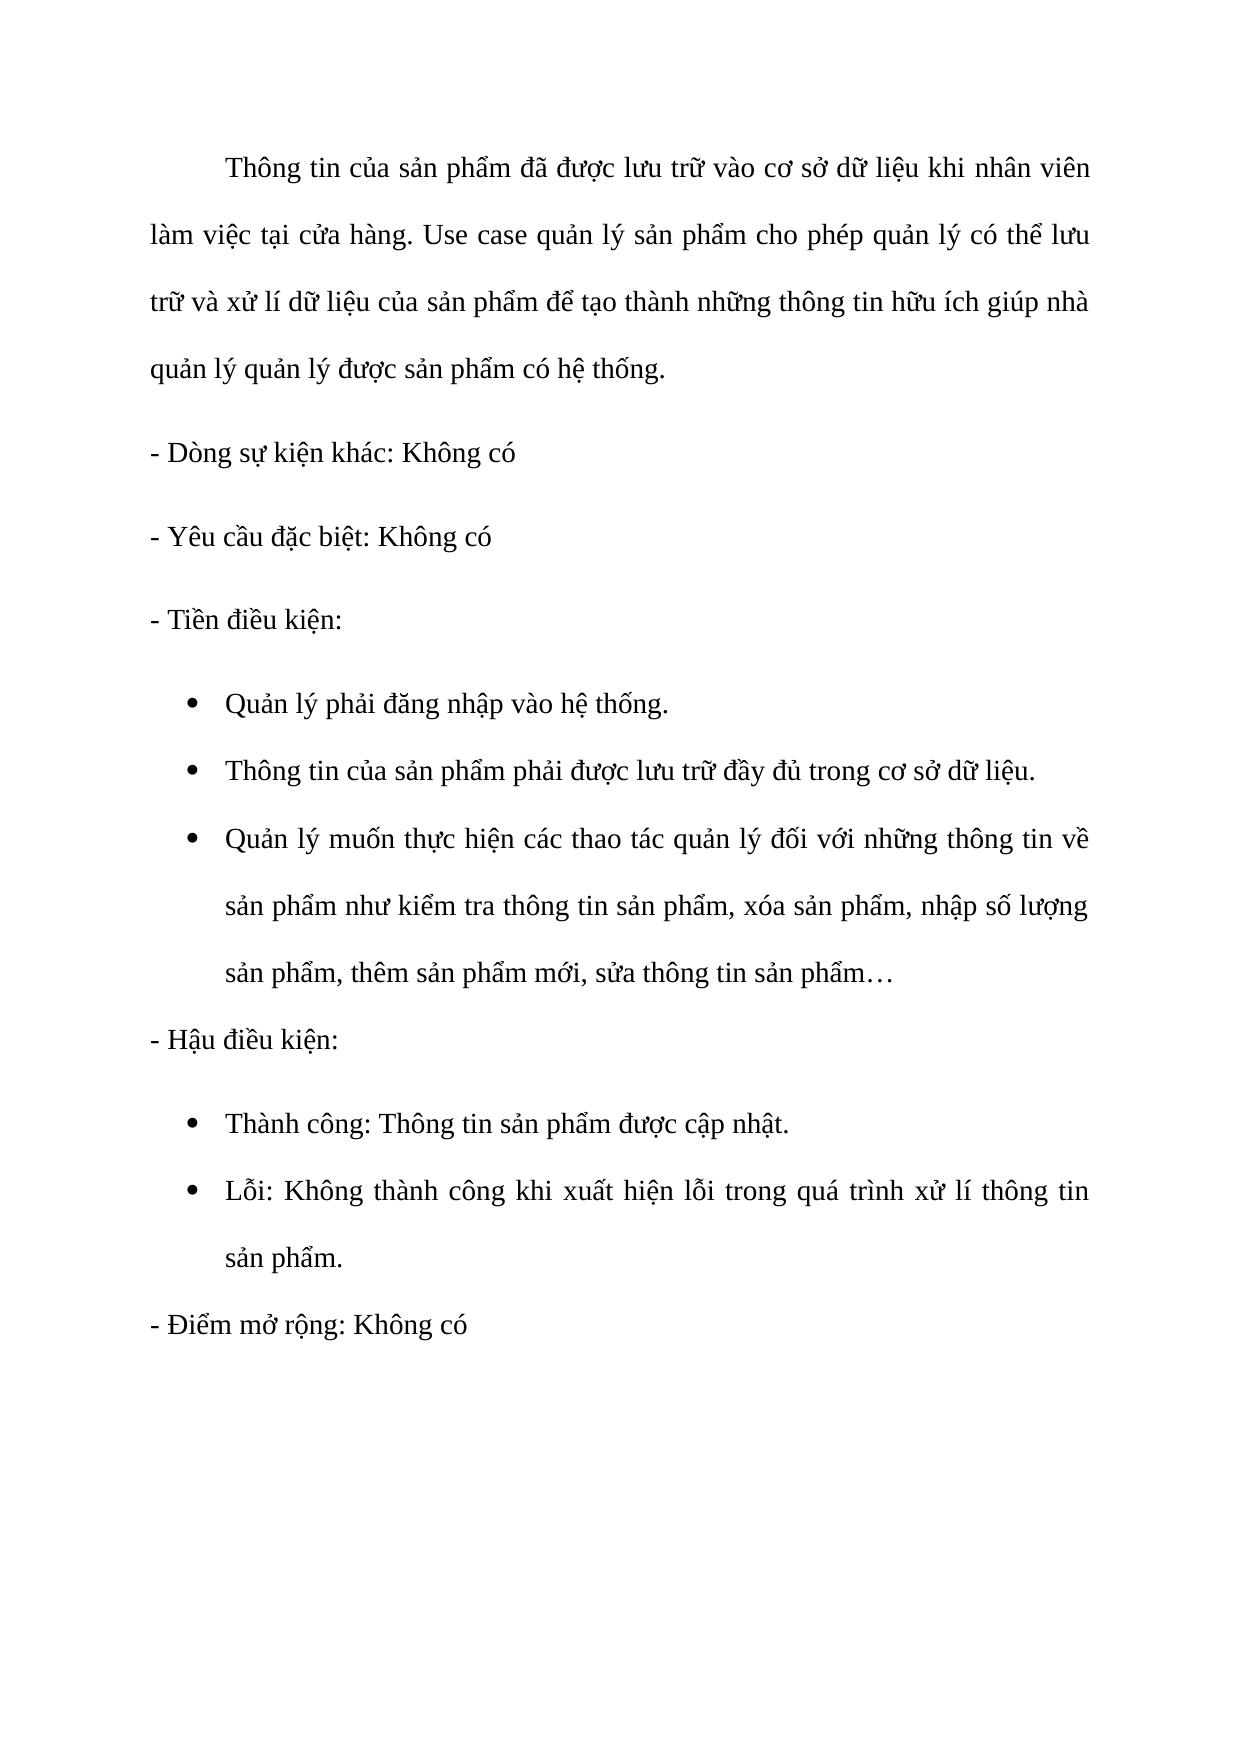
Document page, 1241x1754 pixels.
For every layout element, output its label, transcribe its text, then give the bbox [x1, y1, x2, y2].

list Thành công: Thông tin sản phẩm được cập nhật. [187, 1106, 1090, 1139]
text - Tiền điều kiện: [150, 602, 1090, 636]
text Thông tin của sản phẩm đã được lưu trữ vào cơ sở dữ liệu khi nhân viên làm việc tại cửa hàng. Use case quản lý sản phẩm cho phép quản lý có thể lưu trữ và xử lí dữ liệu của sản phẩm để tạo thành những thông tin hữu ích giúp nhà quản lý quản lý được sản phẩm có hệ thống. [150, 150, 1090, 385]
list Quản lý phải đăng nhập vào hệ thống. [187, 686, 1090, 720]
text - Hậu điều kiện: [150, 1022, 1090, 1056]
list Lỗi: Không thành công khi xuất hiện lỗi trong quá trình xử lí thông tin sản phẩm. [187, 1173, 1090, 1274]
list Quản lý muốn thực hiện các thao tác quản lý đối với những thông tin về sản phẩm như kiểm tra thông tin sản phẩm, xóa sản phẩm, nhập số lượng sản phẩm, thêm sản phẩm mới, sửa thông tin sản phẩm… [187, 821, 1090, 989]
text - Yêu cầu đặc biệt: Không có [150, 519, 1090, 552]
text - Điểm mở rộng: Không có [150, 1307, 1090, 1341]
text - Dòng sự kiện khác: Không có [150, 435, 1090, 468]
list Thông tin của sản phẩm phải được lưu trữ đầy đủ trong cơ sở dữ liệu. [187, 753, 1090, 787]
